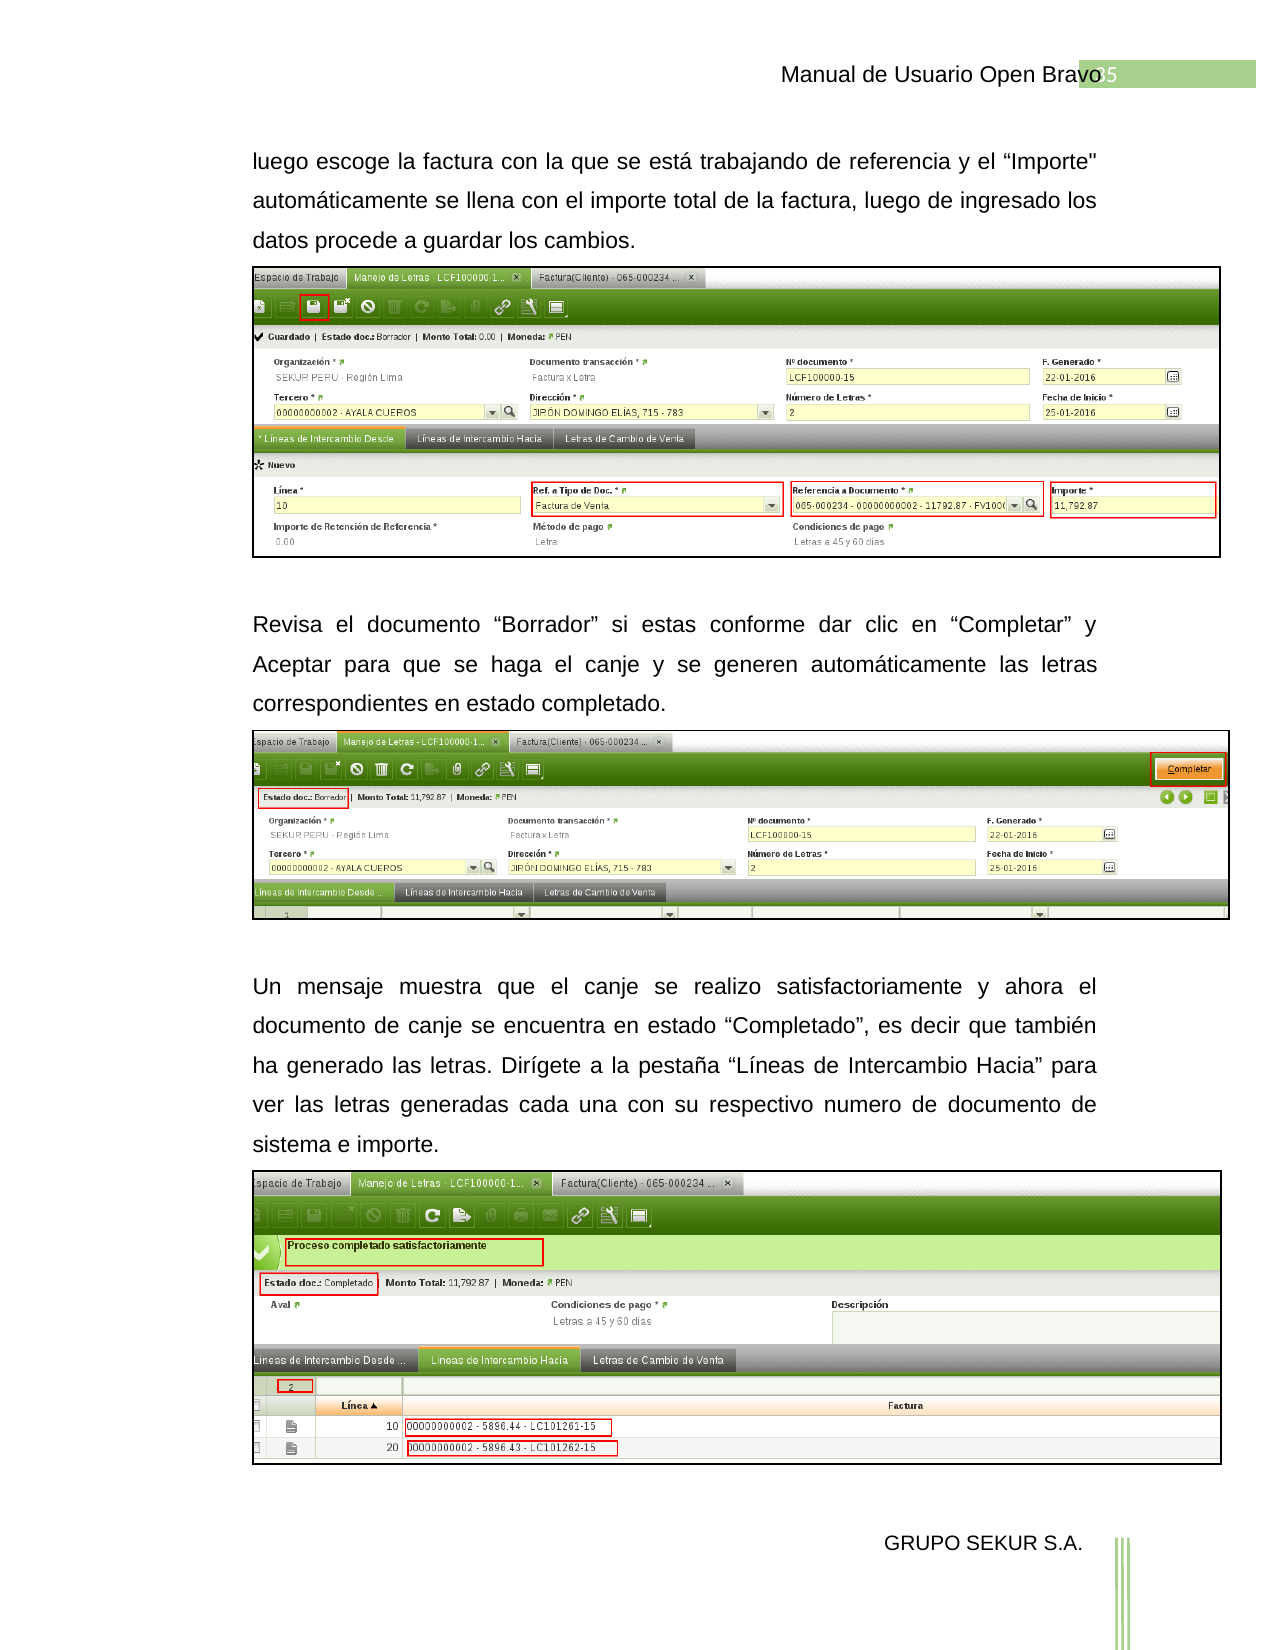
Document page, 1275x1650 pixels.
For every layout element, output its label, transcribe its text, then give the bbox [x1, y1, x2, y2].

picture [254, 731, 1228, 918]
list Un mensaje muestra que el canje se realizo satisfactoriamente y ahora el documento de canje se encuentra en estado “Completado”, es decir que también ha generado las letras. Dirígete a la pestaña “Líneas de Intercambio Hacia” para ver las letras generadas cada una con su respectivo numero de documento de sistema e importe. [252, 973, 1098, 1157]
list Revisa el documento “Borrador” si estas conforme dar clic en “Completar” y Aceptar para que se haga el canje y se generen automáticamente las letras correspondientes en estado completado. [252, 611, 1098, 716]
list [252, 148, 1098, 253]
picture [254, 268, 1219, 556]
picture [254, 1172, 1220, 1463]
